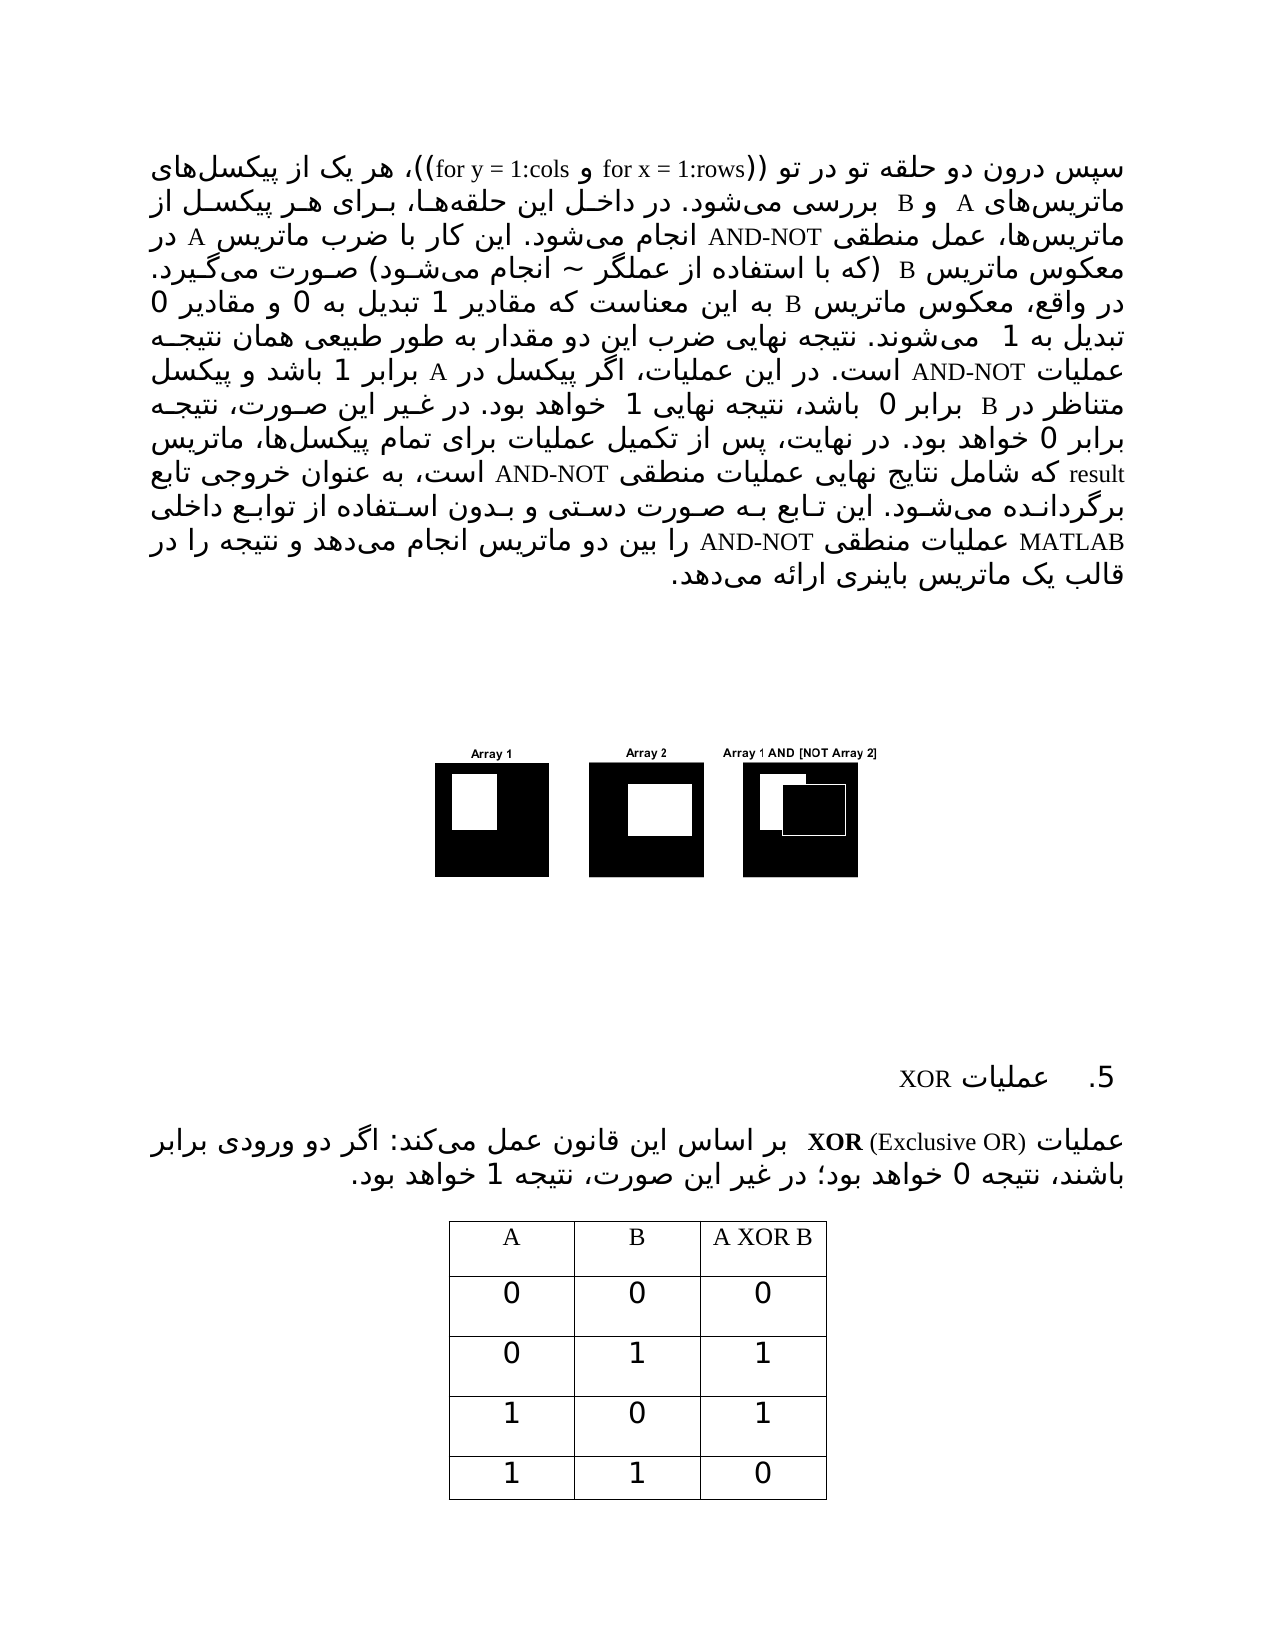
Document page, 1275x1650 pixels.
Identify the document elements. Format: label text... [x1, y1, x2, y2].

text عملیات XOR (Exclusive OR) بر اساس این قانون عمل می‌کند: اگر دو ورودی برابر باشند، نتیجه 0 خواهد بود؛ در غیر این صورت، نتیجه 1 خواهد بود. [150, 1123, 1125, 1191]
table_cell 0 [701, 1457, 826, 1499]
text سپس درون دو حلقه تو در تو ((for x = 1:rows و for y = 1:cols))، هر یک از پیکسل‌های ماتریس‌های A و B بررسی می‌شود. در داخل این حلقه‌ها، برای هر پیکسل از ماتریس‌ها، عمل منطقی AND-NOT انجام می‌شود. این کار با ضرب ماتریس A در معکوس ماتریس B (که با استفاده از عملگر ~ انجام می‌شود) صورت می‌گیرد. در واقع، معکوس ماتریس B به این معناست که مقادیر 1 تبدیل به 0 و مقادیر 0 تبدیل به 1 می‌شوند. نتیجه نهایی ضرب این دو مقدار به طور طبیعی همان نتیجه عملیات AND-NOT است. در این عملیات، اگر پیکسل در A برابر 1 باشد و پیکسل متناظر در B برابر 0 باشد، نتیجه نهایی 1 خواهد بود. در غیر این صورت، نتیجه برابر 0 خواهد بود. در نهایت، پس از تکمیل عملیات برای تمام پیکسل‌ها، ماتریس result که شامل نتایج نهایی عملیات منطقی AND-NOT است، به عنوان خروجی تابع برگردانده می‌شود. این تابع به صورت دستی و بدون استفاده از توابع داخلی MATLAB عملیات منطقی AND-NOT را بین دو ماتریس انجام می‌دهد و نتیجه را در قالب یک ماتریس باینری ارائه می‌دهد. [150, 150, 1125, 591]
table_cell 0 [701, 1277, 826, 1336]
table_cell 0 [575, 1397, 700, 1456]
picture [363, 620, 912, 1032]
table_cell 1 [450, 1457, 574, 1499]
table_cell 0 [450, 1277, 574, 1336]
table_cell 1 [701, 1397, 826, 1456]
table_cell 1 [450, 1397, 574, 1456]
table_cell 0 [575, 1277, 700, 1336]
table_header B [575, 1222, 700, 1276]
table_cell 0 [450, 1337, 574, 1396]
table_header A [450, 1222, 574, 1276]
table_cell 1 [701, 1337, 826, 1396]
table_cell 1 [575, 1337, 700, 1396]
list عملیات XOR [150, 1060, 1087, 1094]
table_cell 1 [575, 1457, 700, 1499]
table_header A XOR B [701, 1222, 826, 1276]
